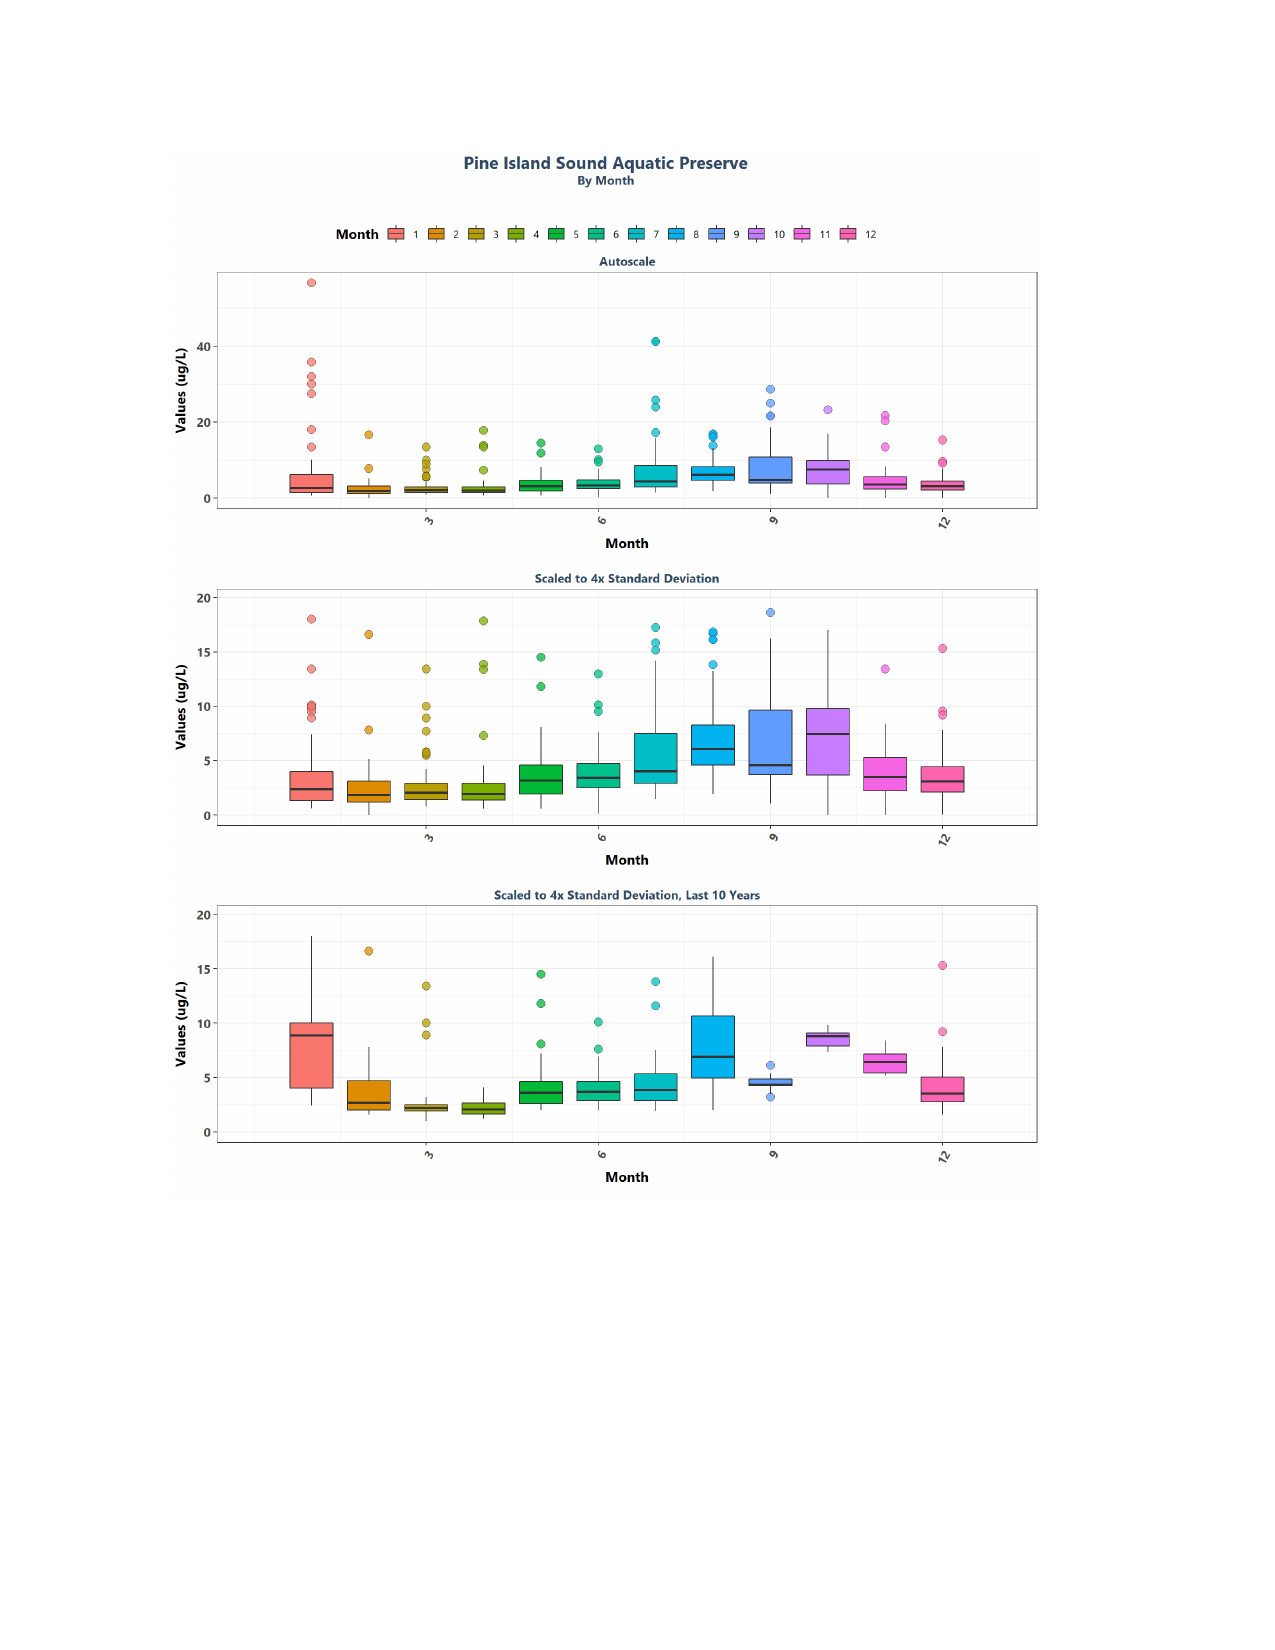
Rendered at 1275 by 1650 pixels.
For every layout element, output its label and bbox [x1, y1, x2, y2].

picture [168, 150, 1044, 1200]
